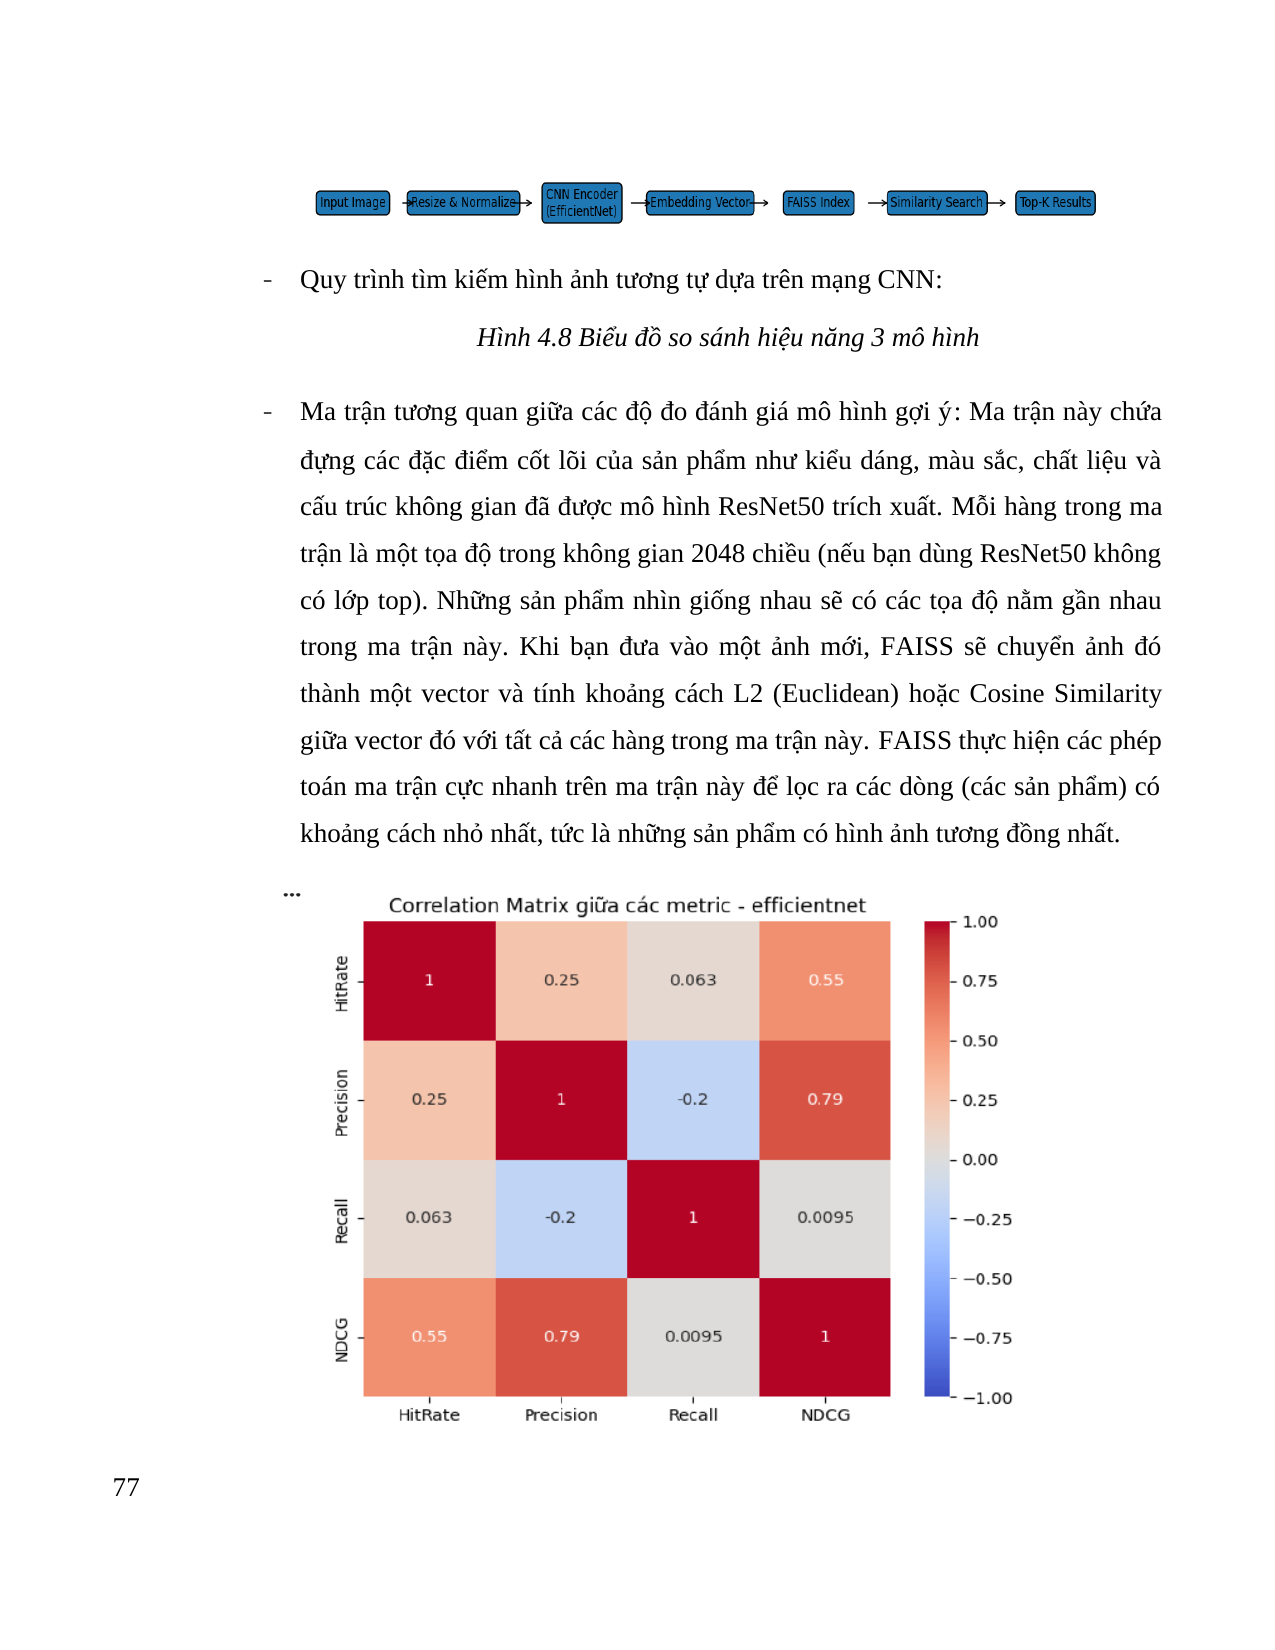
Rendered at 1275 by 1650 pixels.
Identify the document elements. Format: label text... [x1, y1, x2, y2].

picture [272, 876, 1077, 1440]
list Ma trận tương quan giữa các độ đo đánh giá mô hình gợi ý: Ma trận này chứa đựng các đặc điểm cốt lõi của sản phẩm như kiểu dáng, màu sắc, chất liệu và cấu trúc không gian đã được mô hình ResNet50 trích xuất. Mỗi hàng trong ma trận là một tọa độ trong không gian 2048 chiều (nếu bạn dùng ResNet50 không có lớp top). Những sản phẩm nhìn giống nhau sẽ có các tọa độ nằm gần nhau trong ma trận này. Khi bạn đưa vào một ảnh mới, FAISS sẽ chuyển ảnh đó thành một vector và tính khoảng cách L2 (Euclidean) hoặc Cosine Similarity giữa vector đó với tất cả các hàng trong ma trận này. FAISS thực hiện các phép toán ma trận cực nhanh trên ma trận này để lọc ra các dòng (các sản phẩm) có khoảng cách nhỏ nhất, tức là những sản phẩm có hình ảnh tương đồng nhất. [262, 393, 1162, 848]
text Hình 4.8 Biểu đồ so sánh hiệu năng 3 mô hình [300, 321, 1157, 352]
picture [312, 154, 1125, 248]
